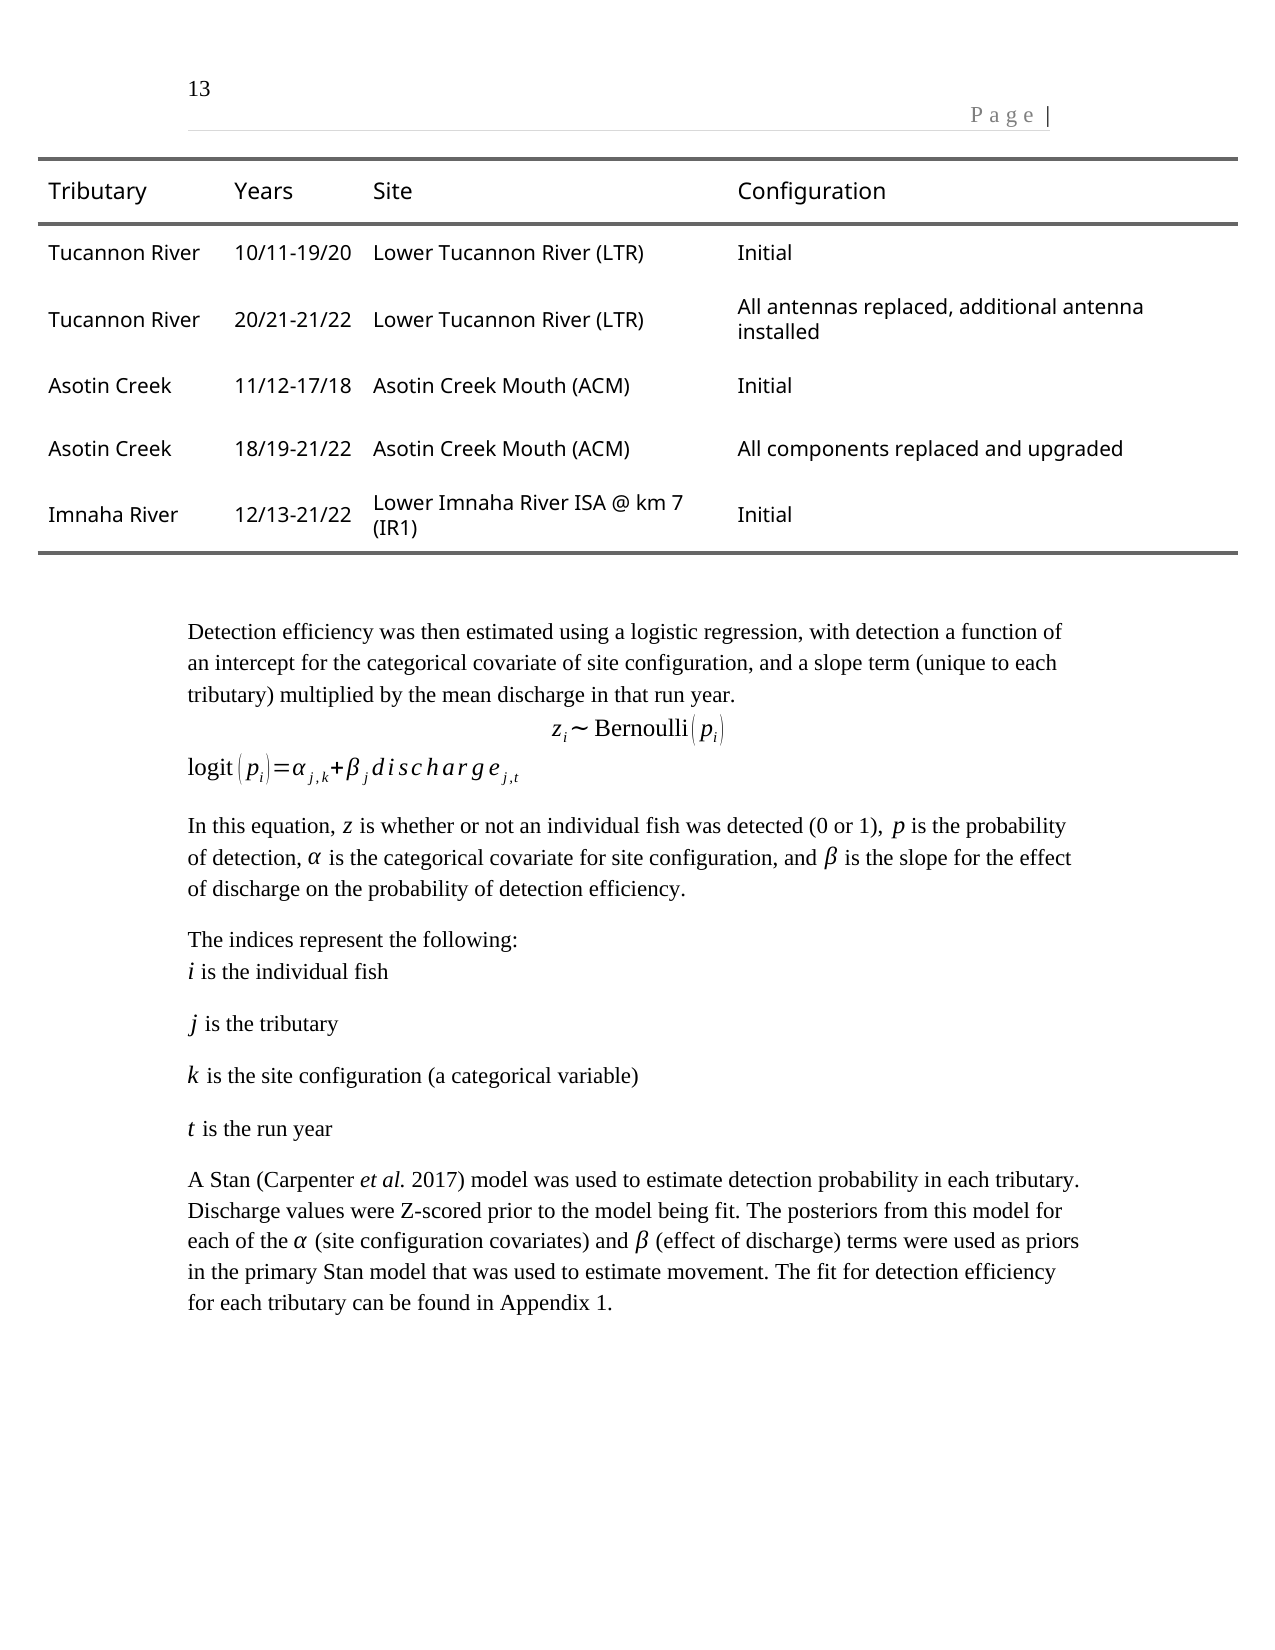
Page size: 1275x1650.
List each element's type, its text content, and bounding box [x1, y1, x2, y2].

table_cell Asotin Creek Mouth (ACM) [363, 355, 727, 417]
table_cell Tucannon River [38, 226, 224, 284]
table_header Tributary [38, 161, 224, 222]
table_cell Initial [727, 480, 1237, 551]
text The indices represent the following: [187, 926, 1087, 952]
table_header Years [224, 161, 362, 222]
table_cell Initial [727, 226, 1237, 284]
table_cell Lower Imnaha River ISA @ km 7 (IR1) [363, 480, 727, 551]
table_cell Asotin Creek [38, 417, 224, 480]
table_cell Asotin Creek [38, 355, 224, 417]
table_cell Lower Tucannon River (LTR) [363, 226, 727, 284]
table_cell 11/12-17/18 [224, 355, 362, 417]
table_cell 20/21-21/22 [224, 284, 362, 355]
table_cell Initial [727, 355, 1237, 417]
text Detection efficiency was then estimated using a logistic regression, with detection a function of an intercept for the categorical covariate of site configuration, and a slope term (unique to each tributary) multiplied by the mean discharge in that run year. [187, 618, 1087, 707]
table_cell All components replaced and upgraded [727, 417, 1237, 480]
table_cell Tucannon River [38, 284, 224, 355]
table_cell 10/11-19/20 [224, 226, 362, 284]
table_cell 18/19-21/22 [224, 417, 362, 480]
table_header Site [363, 161, 727, 222]
table_cell Imnaha River [38, 480, 224, 551]
table_cell All antennas replaced, additional antenna installed [727, 284, 1237, 355]
table_cell Lower Tucannon River (LTR) [363, 284, 727, 355]
table_cell 12/13-21/22 [224, 480, 362, 551]
table_cell Asotin Creek Mouth (ACM) [363, 417, 727, 480]
table_header Configuration [727, 161, 1237, 222]
